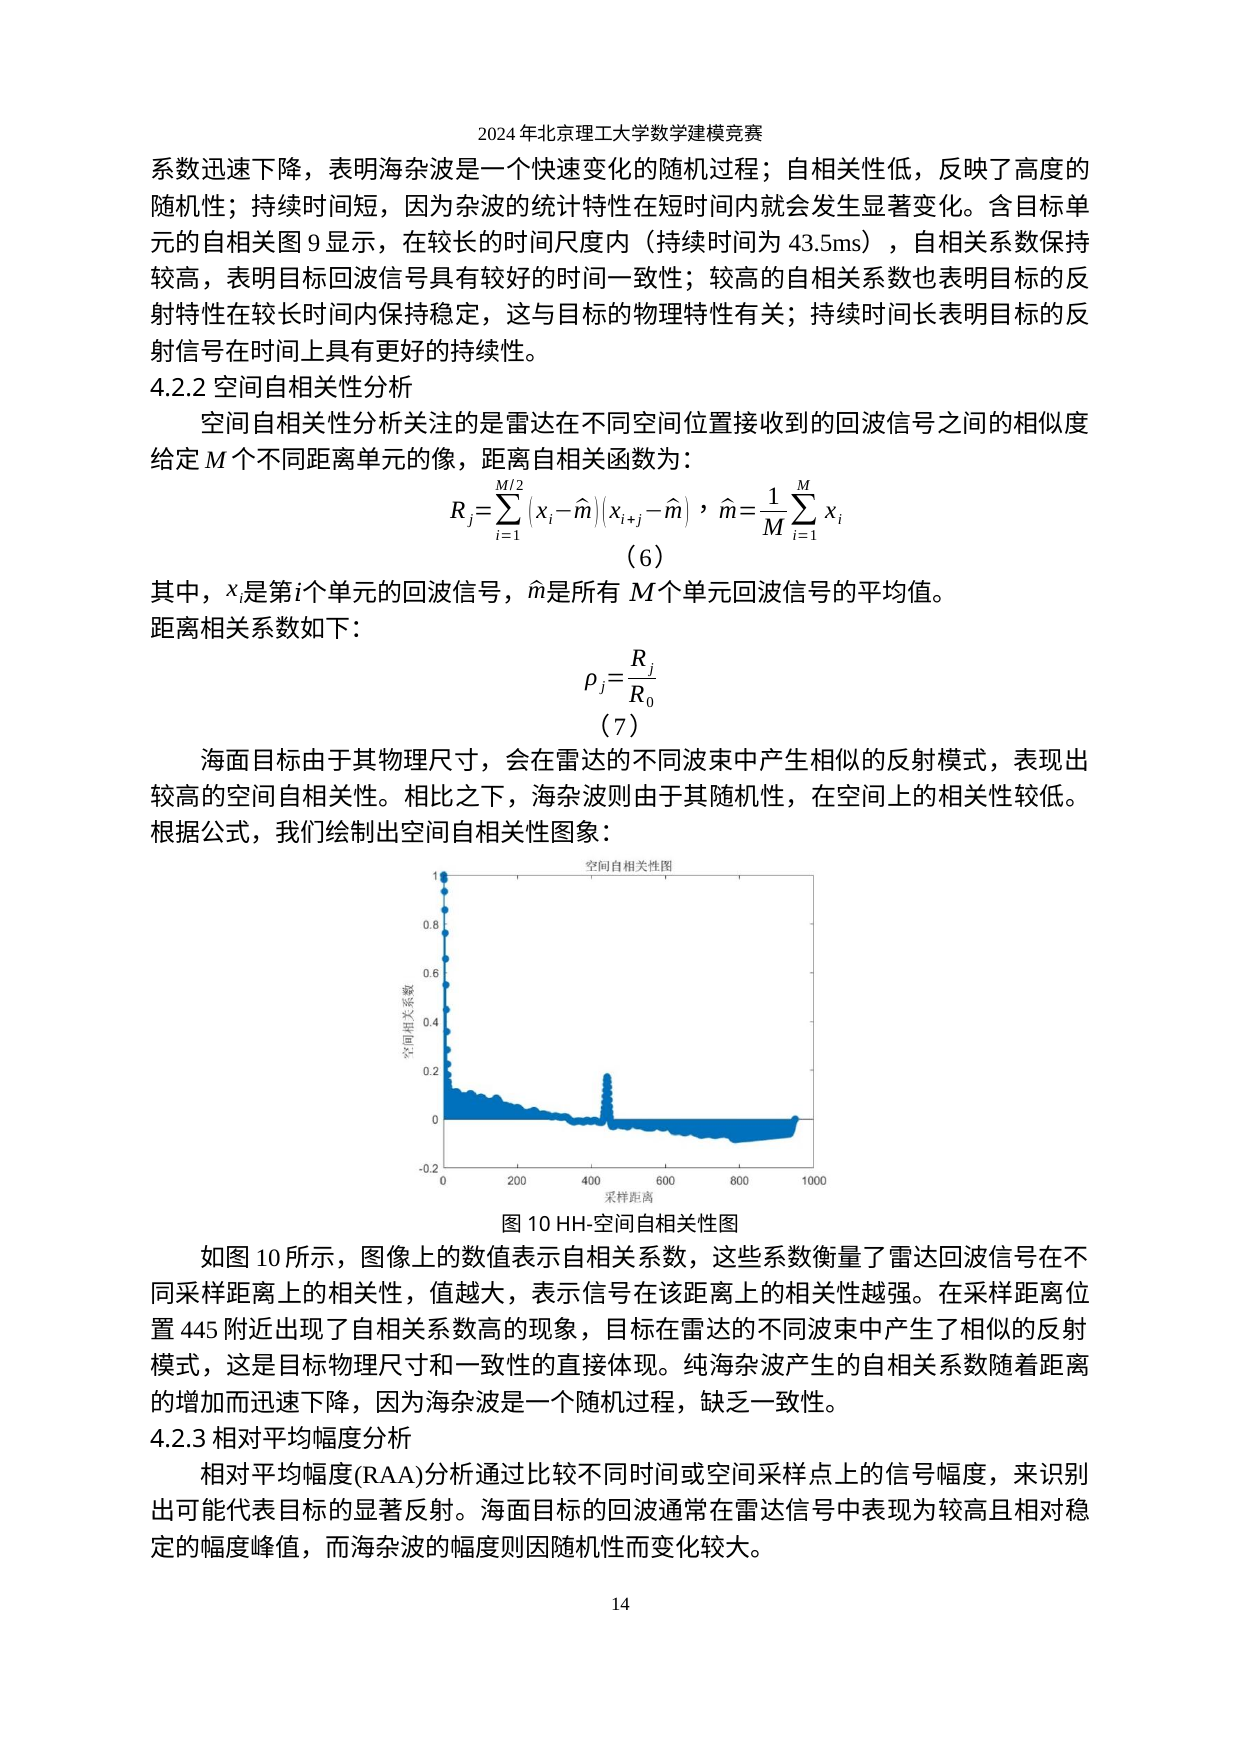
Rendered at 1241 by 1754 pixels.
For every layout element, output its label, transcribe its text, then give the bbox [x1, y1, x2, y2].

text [150, 150, 1090, 367]
text 距离相关系数如下： [150, 609, 1090, 645]
text 空间自相关性分析关注的是雷达在不同空间位置接收到的回波信号之间的相似度。给定M个不同距离单元的像，距离自相关函数为： [150, 404, 1090, 476]
picture [381, 848, 859, 1207]
text 相对平均幅度(RAA)分析通过比较不同时间或空间采样点上的信号幅度，来识别出可能代表目标的显著反射。海面目标的回波通常在雷达信号中表现为较高且相对稳定的幅度峰值，而海杂波的幅度则因随机性而变化较大。 [150, 1454, 1090, 1563]
text 4.2.3 相对平均幅度分析 [150, 1418, 1090, 1454]
text 如图10所示，图像上的数值表示自相关系数，这些系数衡量了雷达回波信号在不同采样距离上的相关性，值越大，表示信号在该距离上的相关性越强。在采样距离位置445附近出现了自相关系数高的现象，目标在雷达的不同波束中产生了相似的反射模式，这是目标物理尺寸和一致性的直接体现。纯海杂波产生的自相关系数随着距离的增加而迅速下降，因为海杂波是一个随机过程，缺乏一致性。 [150, 1237, 1090, 1418]
text 其中，是第𝑖个单元的回波信号，是所有 𝑀个单元回波信号的平均值。 [150, 572, 1090, 609]
text 4.2.2 空间自相关性分析 [150, 367, 1090, 404]
text 海面目标由于其物理尺寸，会在雷达的不同波束中产生相似的反射模式，表现出较高的空间自相关性。相比之下，海杂波则由于其随机性，在空间上的相关性较低。根据公式，我们绘制出空间自相关性图象： [150, 740, 1090, 849]
text 图 10 HH-空间自相关性图 [150, 1207, 1090, 1237]
